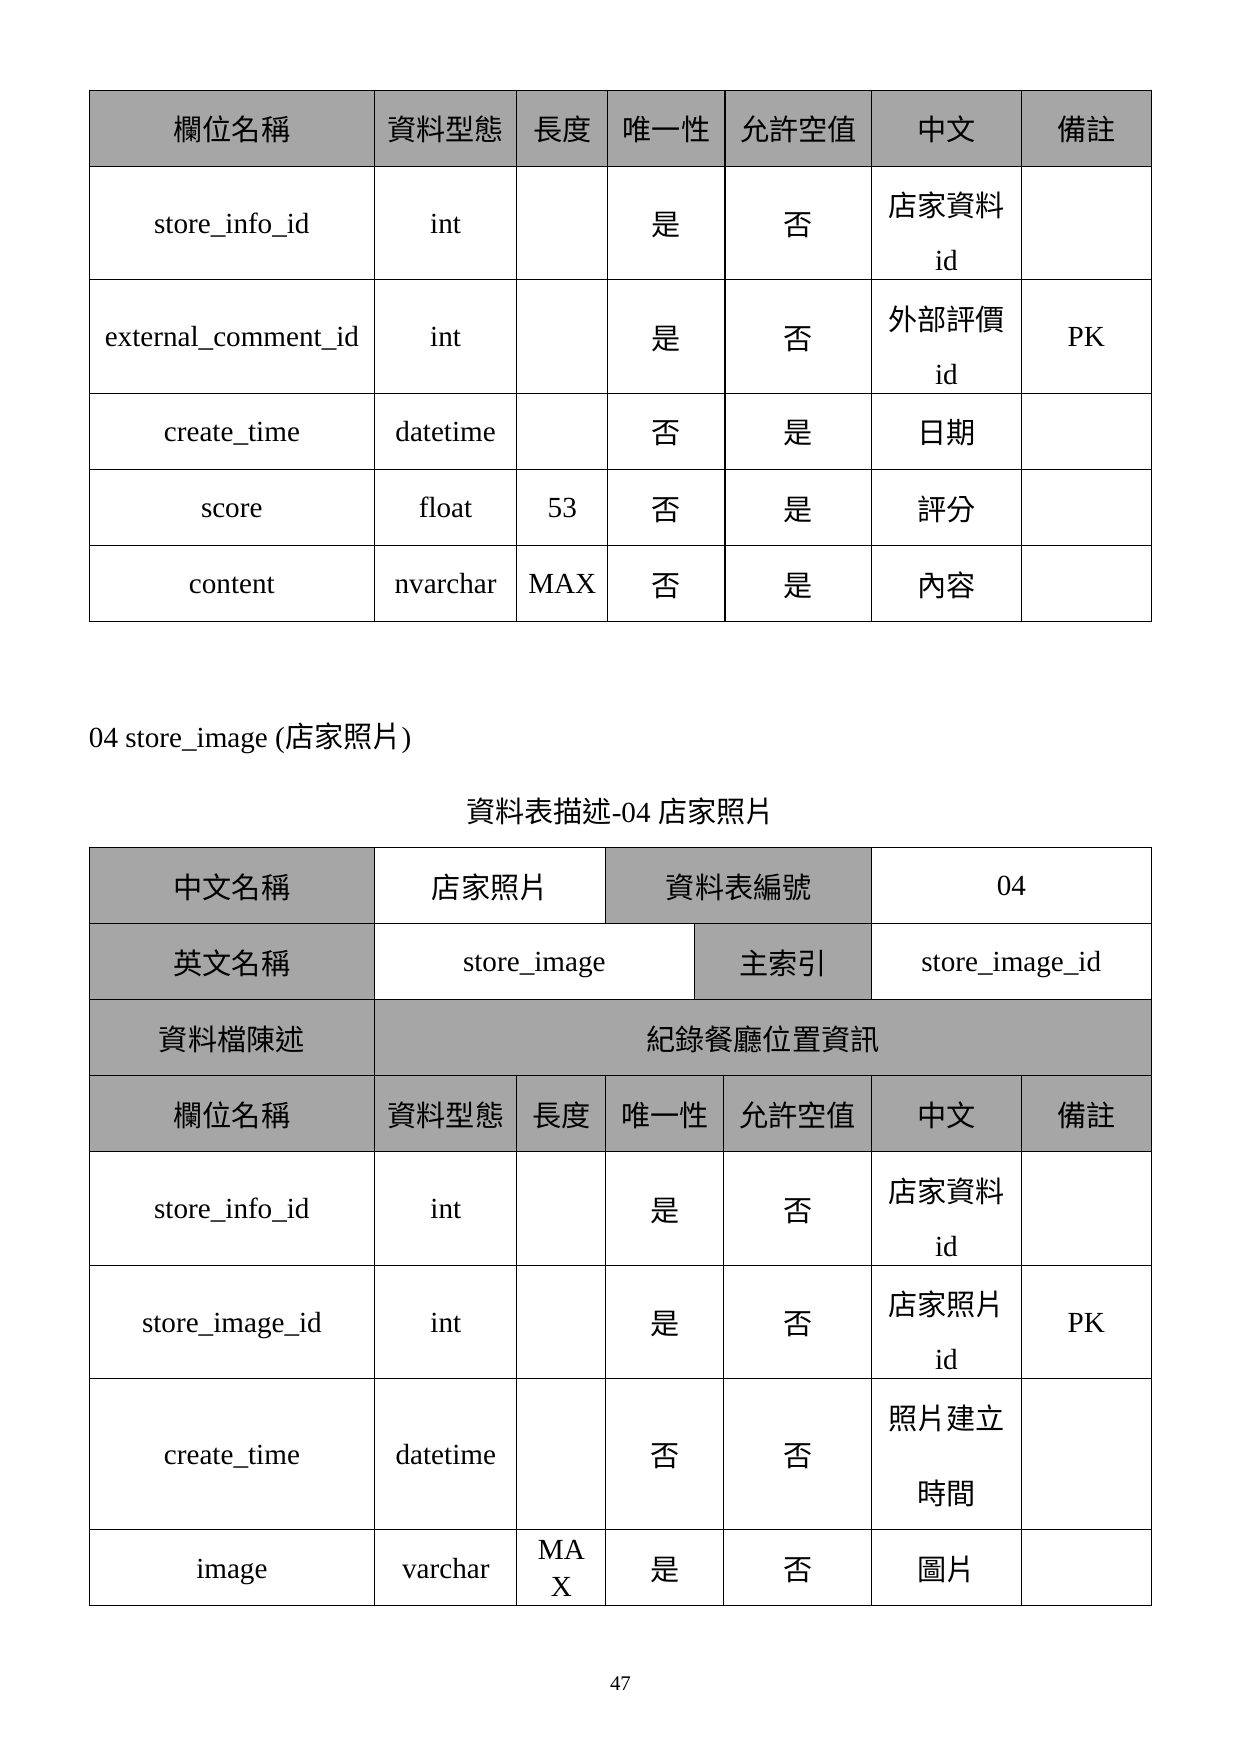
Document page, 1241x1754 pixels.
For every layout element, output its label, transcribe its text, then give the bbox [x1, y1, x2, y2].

table_cell [1022, 167, 1151, 279]
table_cell 資料型態 [375, 1076, 516, 1151]
table_cell 是 [726, 394, 871, 469]
table_cell 店家照片id [872, 1266, 1021, 1378]
table_cell varchar [375, 1530, 516, 1605]
table_cell 日期 [872, 394, 1021, 469]
table_cell int [375, 167, 516, 279]
table_cell 中文 [872, 1076, 1021, 1151]
table_cell [1022, 394, 1151, 469]
table_cell float [375, 470, 516, 545]
table_cell PK [1022, 280, 1151, 393]
table_cell 欄位名稱 [90, 91, 374, 166]
table_cell 是 [606, 1530, 723, 1605]
table_cell 否 [724, 1152, 871, 1264]
table_cell 是 [608, 167, 724, 279]
table_cell create_time [90, 394, 374, 469]
table_header 04 [872, 848, 1151, 923]
table_cell MAX [517, 1530, 605, 1605]
table_cell 長度 [517, 1076, 605, 1151]
table_cell 中文 [872, 91, 1021, 166]
table_cell content [90, 546, 374, 621]
table_cell [517, 1379, 605, 1529]
table_cell 備註 [1022, 1076, 1151, 1151]
table_cell [1022, 1530, 1151, 1605]
table_cell 否 [726, 280, 871, 393]
table_cell int [375, 1152, 516, 1264]
table_cell 允許空值 [726, 91, 871, 166]
table_cell [517, 280, 607, 393]
table_cell 是 [606, 1152, 723, 1264]
table_header 中文名稱 [90, 848, 374, 923]
table_cell 唯一性 [608, 91, 724, 166]
table_cell score [90, 470, 374, 545]
table_cell store_image_id [872, 924, 1151, 999]
table_cell 店家資料id [872, 167, 1021, 279]
text 資料表描述-04 店家照片 [89, 772, 1152, 847]
table_cell 長度 [517, 91, 607, 166]
table_cell 備註 [1022, 91, 1151, 166]
table_cell nvarchar [375, 546, 516, 621]
table_cell store_image [375, 924, 694, 999]
table_cell 欄位名稱 [90, 1076, 374, 1151]
table_cell 允許空值 [724, 1076, 871, 1151]
table_cell [517, 394, 607, 469]
table_cell 店家資料id [872, 1152, 1021, 1264]
table_cell create_time [90, 1379, 374, 1529]
table_cell 是 [608, 280, 724, 393]
table_cell [1022, 470, 1151, 545]
table_cell 是 [726, 470, 871, 545]
table_cell 主索引 [695, 924, 871, 999]
table_cell [1022, 1379, 1151, 1529]
table_cell 否 [608, 394, 724, 469]
table_cell [517, 1152, 605, 1264]
table_cell external_comment_id [90, 280, 374, 393]
table_cell 紀錄餐廳位置資訊 [375, 1000, 1151, 1075]
table_cell 否 [724, 1379, 871, 1529]
table_cell datetime [375, 1379, 516, 1529]
table_cell 是 [606, 1266, 723, 1378]
table_cell [1022, 546, 1151, 621]
table_cell 照片建立時間 [872, 1379, 1021, 1529]
table_cell 否 [724, 1266, 871, 1378]
table_cell store_info_id [90, 1152, 374, 1264]
table_cell 否 [726, 167, 871, 279]
table_cell 否 [608, 470, 724, 545]
table_cell 資料檔陳述 [90, 1000, 374, 1075]
table_cell 外部評價id [872, 280, 1021, 393]
table_cell PK [1022, 1266, 1151, 1378]
table_cell 唯一性 [606, 1076, 723, 1151]
table_cell datetime [375, 394, 516, 469]
table_cell 53 [517, 470, 607, 545]
table_cell int [375, 1266, 516, 1378]
table_cell int [375, 280, 516, 393]
table_cell 否 [606, 1379, 723, 1529]
table_cell 是 [726, 546, 871, 621]
text 04 store_image (店家照片) [89, 697, 1152, 772]
table_cell 評分 [872, 470, 1021, 545]
table_cell [517, 1266, 605, 1378]
table_header 店家照片 [375, 848, 605, 923]
table_cell 內容 [872, 546, 1021, 621]
table_cell 英文名稱 [90, 924, 374, 999]
table_cell 圖片 [872, 1530, 1021, 1605]
table_cell [1022, 1152, 1151, 1264]
table_header 資料表編號 [606, 848, 871, 923]
table_cell MAX [517, 546, 607, 621]
table_cell 資料型態 [375, 91, 516, 166]
table_cell 否 [724, 1530, 871, 1605]
table_cell store_image_id [90, 1266, 374, 1378]
table_cell image [90, 1530, 374, 1605]
table_cell [517, 167, 607, 279]
table_cell store_info_id [90, 167, 374, 279]
table_cell 否 [608, 546, 724, 621]
